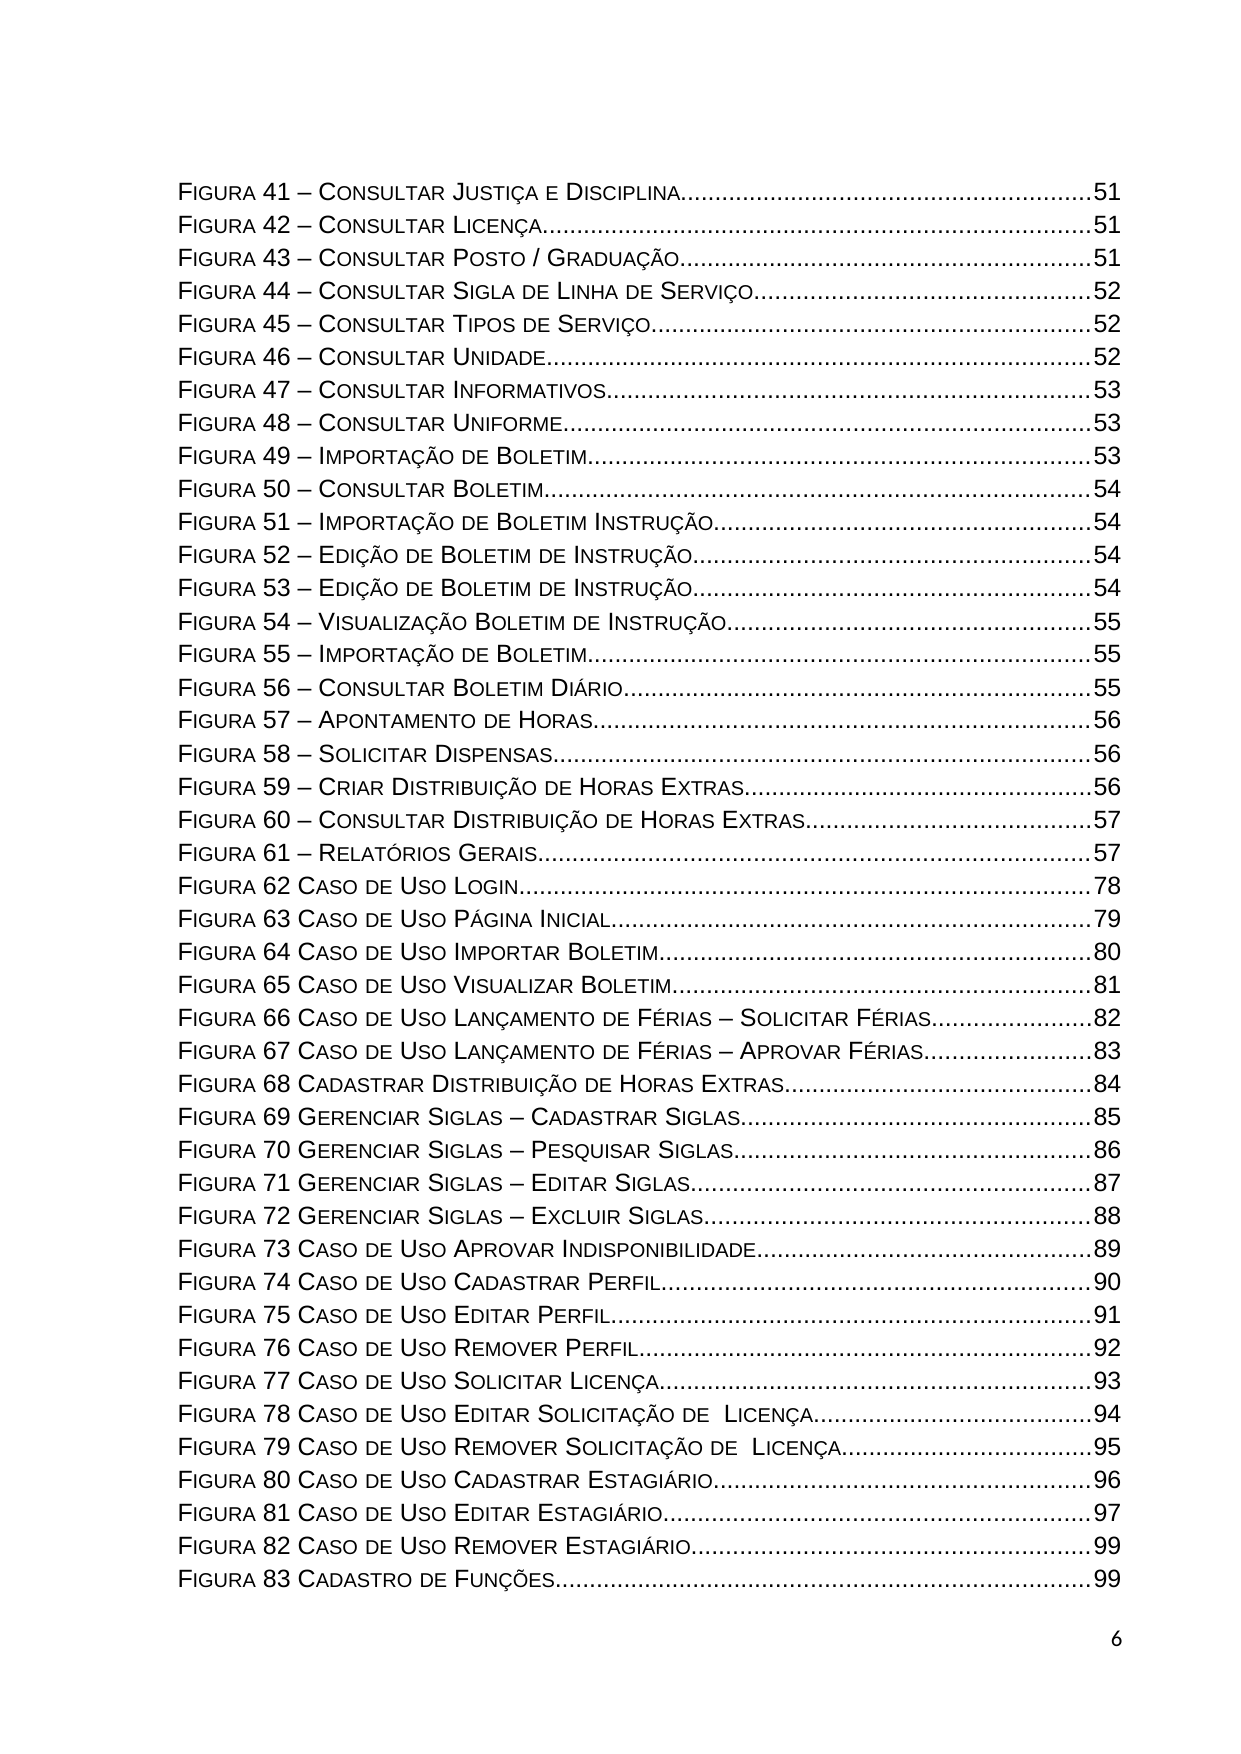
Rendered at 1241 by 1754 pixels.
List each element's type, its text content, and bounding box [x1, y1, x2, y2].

text Figura 71 Gerenciar Siglas – Editar Siglas 87 [177, 1168, 1122, 1197]
text Figura 54 – Visualização Boletim de Instrução 55 [177, 606, 1122, 635]
text Figura 60 – Consultar Distribuição de Horas Extras 57 [177, 804, 1122, 833]
text Figura 53 – Edição de Boletim de Instrução 54 [177, 573, 1122, 602]
text Figura 79 Caso de Uso Remover Solicitação de Licença 95 [177, 1432, 1122, 1461]
text Figura 65 Caso de Uso Visualizar Boletim 81 [177, 970, 1122, 998]
text Figura 47 – Consultar Informativos 53 [177, 375, 1122, 404]
text Figura 66 Caso de Uso Lançamento de Férias – Solicitar Férias 82 [177, 1003, 1122, 1031]
text Figura 73 Caso de Uso Aprovar Indisponibilidade 89 [177, 1234, 1122, 1263]
text Figura 48 – Consultar Uniforme 53 [177, 408, 1122, 437]
text Figura 62 Caso de Uso Login 78 [177, 871, 1122, 899]
text Figura 63 Caso de Uso Página Inicial 79 [177, 904, 1122, 932]
text Figura 80 Caso de Uso Cadastrar Estagiário 96 [177, 1465, 1122, 1494]
text Figura 46 – Consultar Unidade 52 [177, 342, 1122, 371]
text Figura 52 – Edição de Boletim de Instrução 54 [177, 540, 1122, 569]
text Figura 72 Gerenciar Siglas – Excluir Siglas 88 [177, 1201, 1122, 1229]
text Figura 77 Caso de Uso Solicitar Licença 93 [177, 1366, 1122, 1395]
text Figura 69 Gerenciar Siglas – Cadastrar Siglas 85 [177, 1102, 1122, 1131]
text Figura 67 Caso de Uso Lançamento de Férias – Aprovar Férias 83 [177, 1036, 1122, 1064]
text Figura 58 – Solicitar Dispensas 56 [177, 738, 1122, 767]
text Figura 45 – Consultar Tipos de Serviço 52 [177, 309, 1122, 338]
text Figura 51 – Importação de Boletim Instrução 54 [177, 507, 1122, 536]
text Figura 76 Caso de Uso Remover Perfil 92 [177, 1333, 1122, 1362]
text Figura 61 – Relatórios Gerais 57 [177, 838, 1122, 866]
text Figura 70 Gerenciar Siglas – Pesquisar Siglas 86 [177, 1135, 1122, 1163]
text Figura 55 – Importação de Boletim 55 [177, 639, 1122, 668]
text Figura 81 Caso de Uso Editar Estagiário 97 [177, 1498, 1122, 1527]
text Figura 82 Caso de Uso Remover Estagiário 99 [177, 1531, 1122, 1560]
text Figura 44 – Consultar Sigla de Linha de Serviço 52 [177, 276, 1122, 305]
text Figura 68 Cadastrar Distribuição de Horas Extras 84 [177, 1069, 1122, 1097]
text Figura 41 – Consultar Justiça e Disciplina 51 [177, 177, 1122, 206]
text Figura 42 – Consultar Licença 51 [177, 210, 1122, 239]
text Figura 50 – Consultar Boletim 54 [177, 474, 1122, 503]
text Figura 59 – Criar Distribuição de Horas Extras 56 [177, 772, 1122, 800]
text Figura 74 Caso de Uso Cadastrar Perfil 90 [177, 1267, 1122, 1296]
text Figura 64 Caso de Uso Importar Boletim 80 [177, 937, 1122, 965]
text Figura 75 Caso de Uso Editar Perfil 91 [177, 1300, 1122, 1329]
text Figura 83 Cadastro de Funções 99 [177, 1564, 1122, 1593]
text Figura 56 – Consultar Boletim Diário 55 [177, 672, 1122, 701]
text Figura 49 – Importação de Boletim 53 [177, 441, 1122, 470]
text Figura 78 Caso de Uso Editar Solicitação de Licença 94 [177, 1399, 1122, 1428]
text Figura 43 – Consultar Posto / Graduação 51 [177, 243, 1122, 272]
text Figura 57 – Apontamento de Horas 56 [177, 706, 1122, 734]
